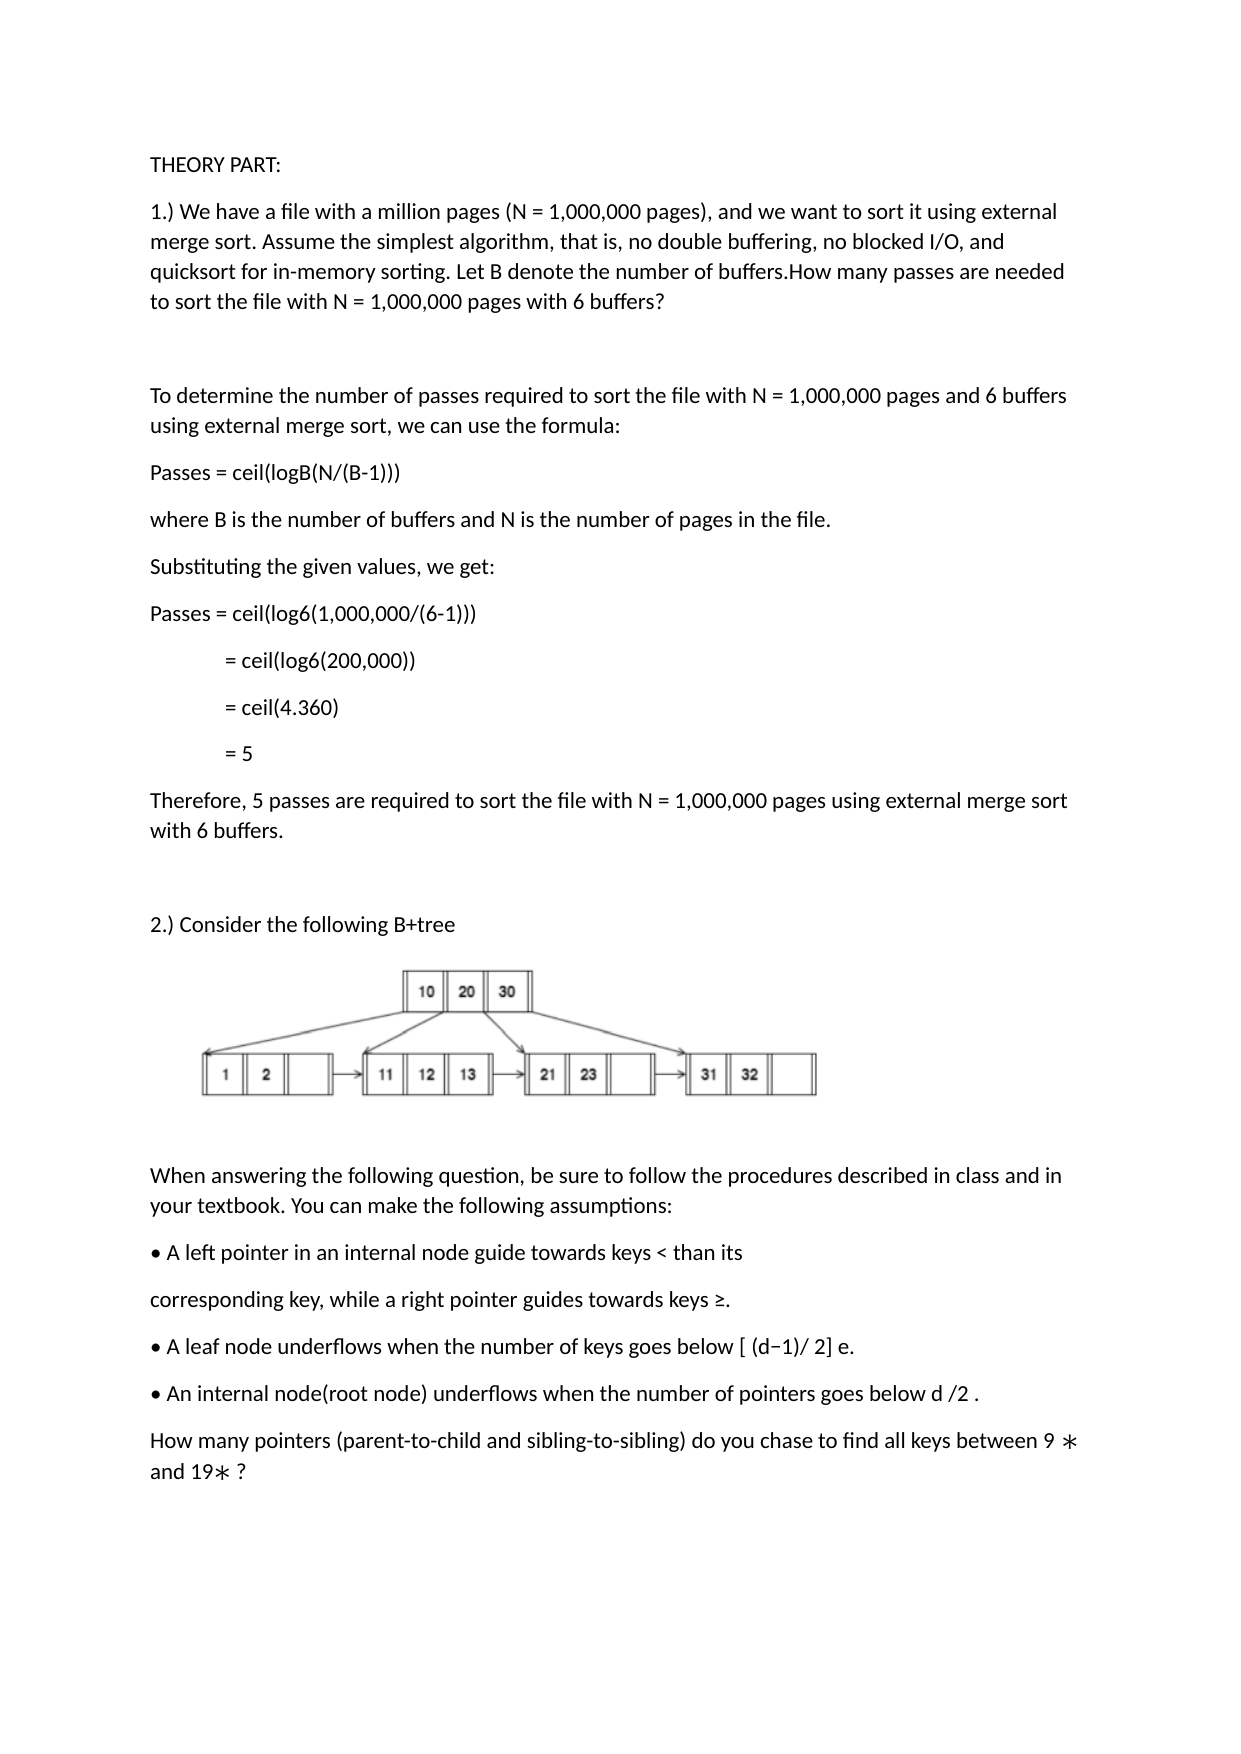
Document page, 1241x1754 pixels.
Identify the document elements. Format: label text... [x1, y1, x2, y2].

text Passes = ceil(logB(N/(B-1))) [150, 458, 1090, 486]
text where B is the number of buffers and N is the number of pages in the file. [150, 505, 1090, 533]
text Therefore, 5 passes are required to sort the file with N = 1,000,000 pages using external merge sort with 6 buffers. [150, 786, 1090, 845]
text THEORY PART: [150, 150, 1090, 178]
text • An internal node(root node) underflows when the number of pointers goes below d /2 . [150, 1379, 1090, 1407]
text How many pointers (parent-to-child and sibling-to-sibling) do you chase to find all keys between 9 ∗ and 19∗ ? [150, 1426, 1090, 1485]
text Substituting the given values, we get: [150, 552, 1090, 580]
text 2.) Consider the following B+tree [150, 910, 1090, 938]
text = ceil(log6(200,000)) [150, 646, 1090, 674]
text Passes = ceil(log6(1,000,000/(6-1))) [150, 599, 1090, 627]
text To determine the number of passes required to sort the file with N = 1,000,000 pages and 6 buffers using external merge sort, we can use the formula: [150, 381, 1090, 439]
text = 5 [150, 739, 1090, 768]
text • A left pointer in an internal node guide towards keys < than its [150, 1238, 1090, 1266]
text corresponding key, while a right pointer guides towards keys ≥. [150, 1285, 1090, 1313]
text = ceil(4.360) [150, 693, 1090, 721]
text When answering the following question, be sure to follow the procedures described in class and in your textbook. You can make the following assumptions: [150, 1161, 1090, 1219]
text • A leaf node underflows when the number of keys goes below [ (d−1)/ 2] e. [150, 1332, 1090, 1360]
picture [150, 957, 888, 1143]
text 1.) We have a file with a million pages (N = 1,000,000 pages), and we want to sort it using external merge sort. Assume the simplest algorithm, that is, no double buffering, no blocked I/O, and quicksort for in-memory sorting. Let B denote the number of buffers.How many passes are needed to sort the file with N = 1,000,000 pages with 6 buffers? [150, 197, 1090, 316]
